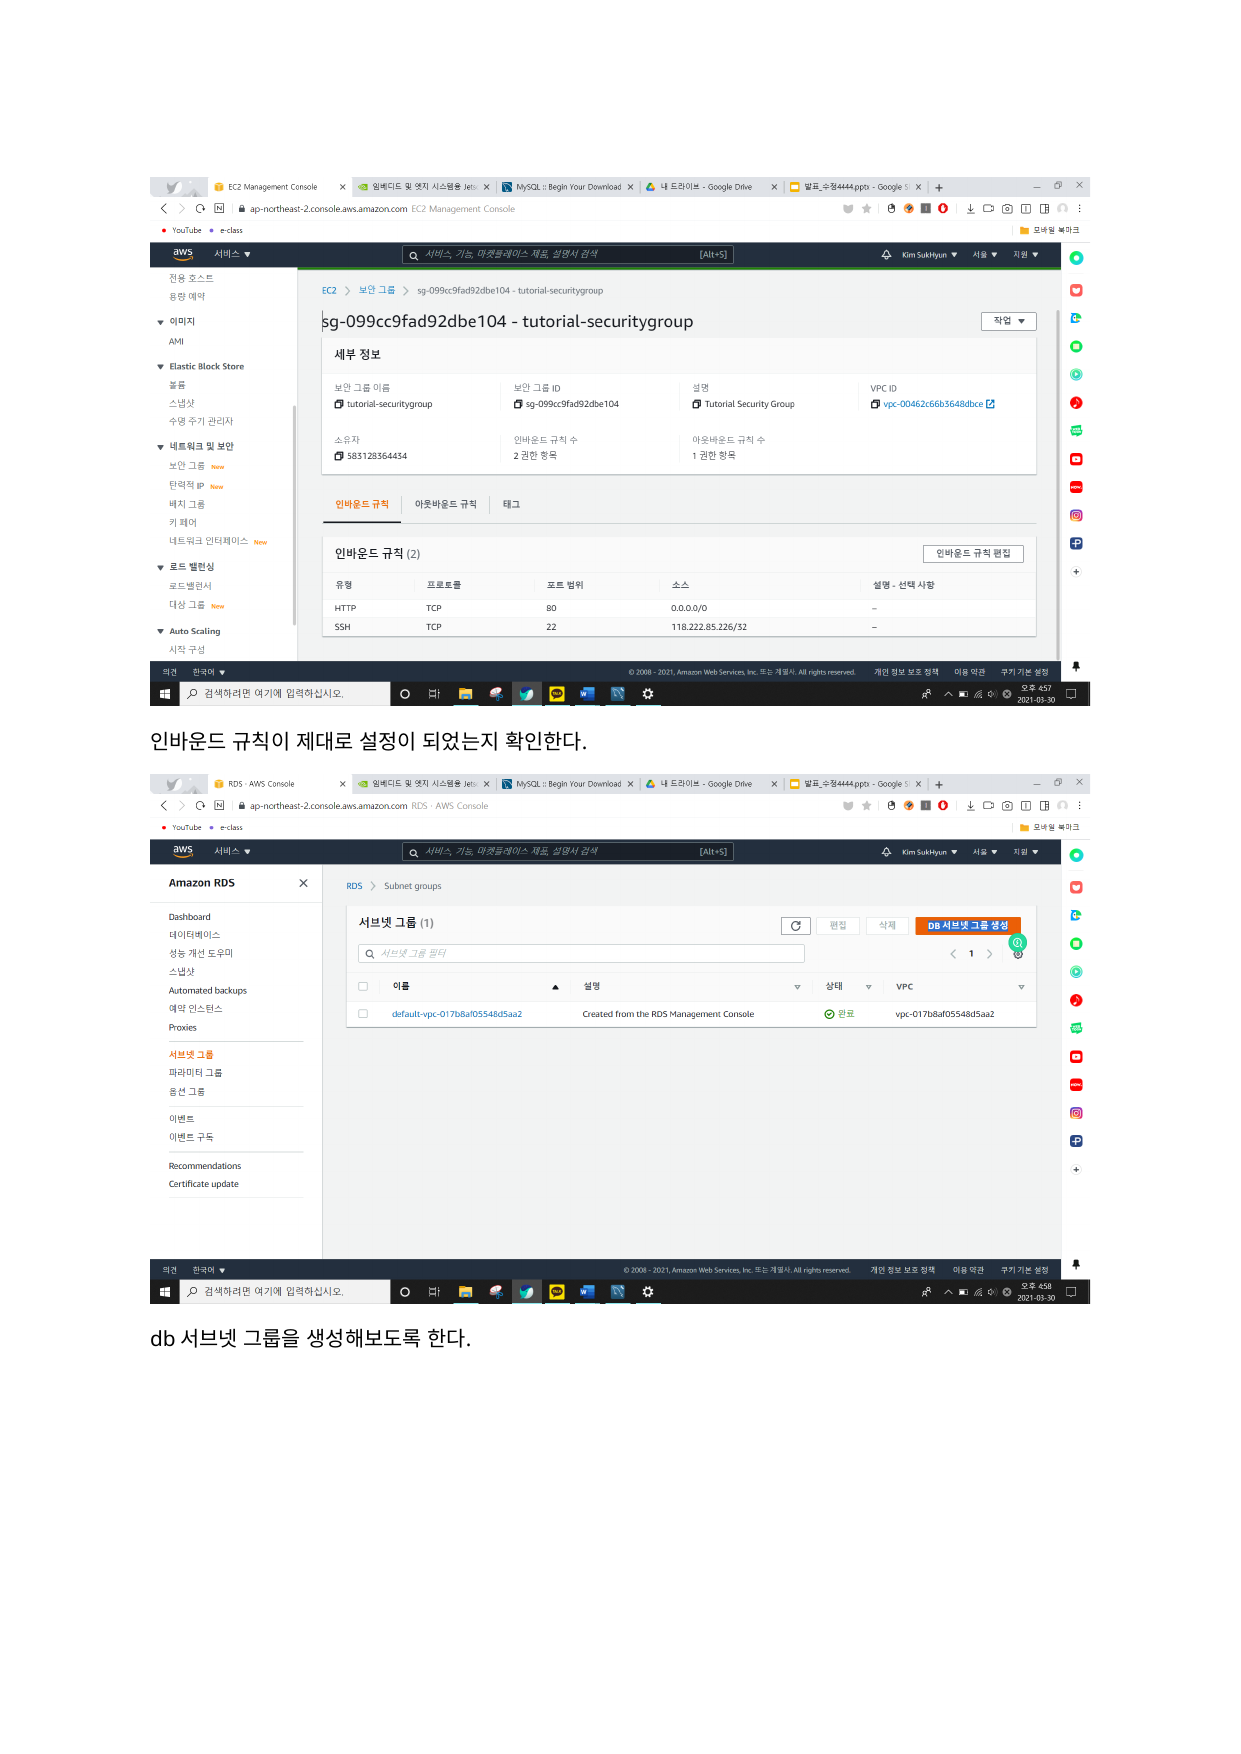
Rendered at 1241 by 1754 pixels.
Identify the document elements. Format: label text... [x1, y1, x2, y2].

text db서브넷 그룹을 생성해보도록 한다. [150, 1322, 1090, 1352]
picture [150, 177, 1091, 706]
picture [150, 774, 1091, 1304]
text 인바운드 규칙이 제대로 설정이 되었는지 확인한다. [150, 725, 1090, 755]
